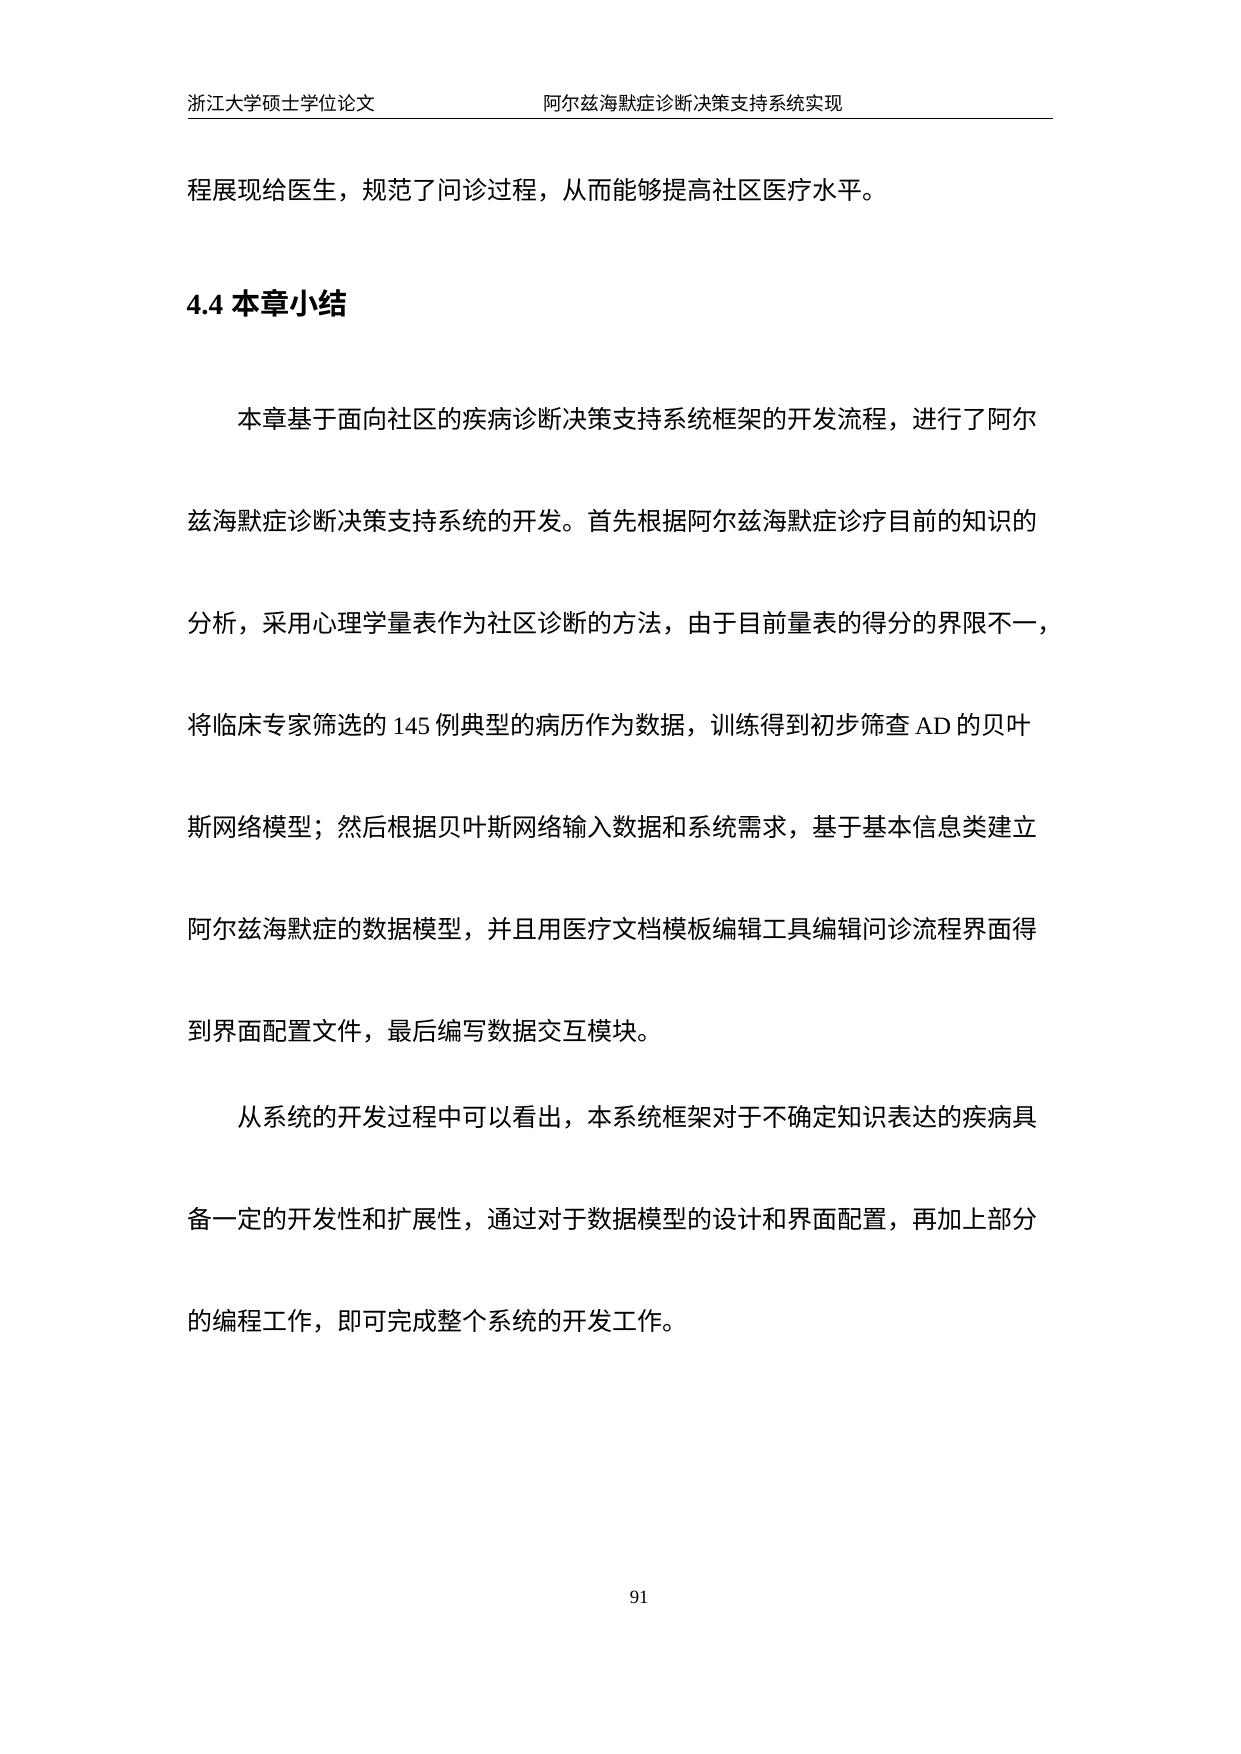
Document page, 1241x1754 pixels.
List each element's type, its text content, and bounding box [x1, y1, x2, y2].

text 本章基于面向社区的疾病诊断决策支持系统框架的开发流程，进行了阿尔兹海默症诊断决策支持系统的开发。首先根据阿尔兹海默症诊疗目前的知识的分析，采用心理学量表作为社区诊断的方法，由于目前量表的得分的界限不一，将临床专家筛选的145例典型的病历作为数据，训练得到初步筛查AD的贝叶斯网络模型；然后根据贝叶斯网络输入数据和系统需求，基于基本信息类建立阿尔兹海默症的数据模型，并且用医疗文档模板编辑工具编辑问诊流程界面得到界面配置文件，最后编写数据交互模块。 [187, 384, 1053, 1063]
subtitle 本章小结 [186, 268, 1053, 336]
text 从系统的开发过程中可以看出，本系统框架对于不确定知识表达的疾病具备一定的开发性和扩展性，通过对于数据模型的设计和界面配置，再加上部分的编程工作，即可完成整个系统的开发工作。 [187, 1081, 1053, 1353]
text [187, 155, 1053, 223]
